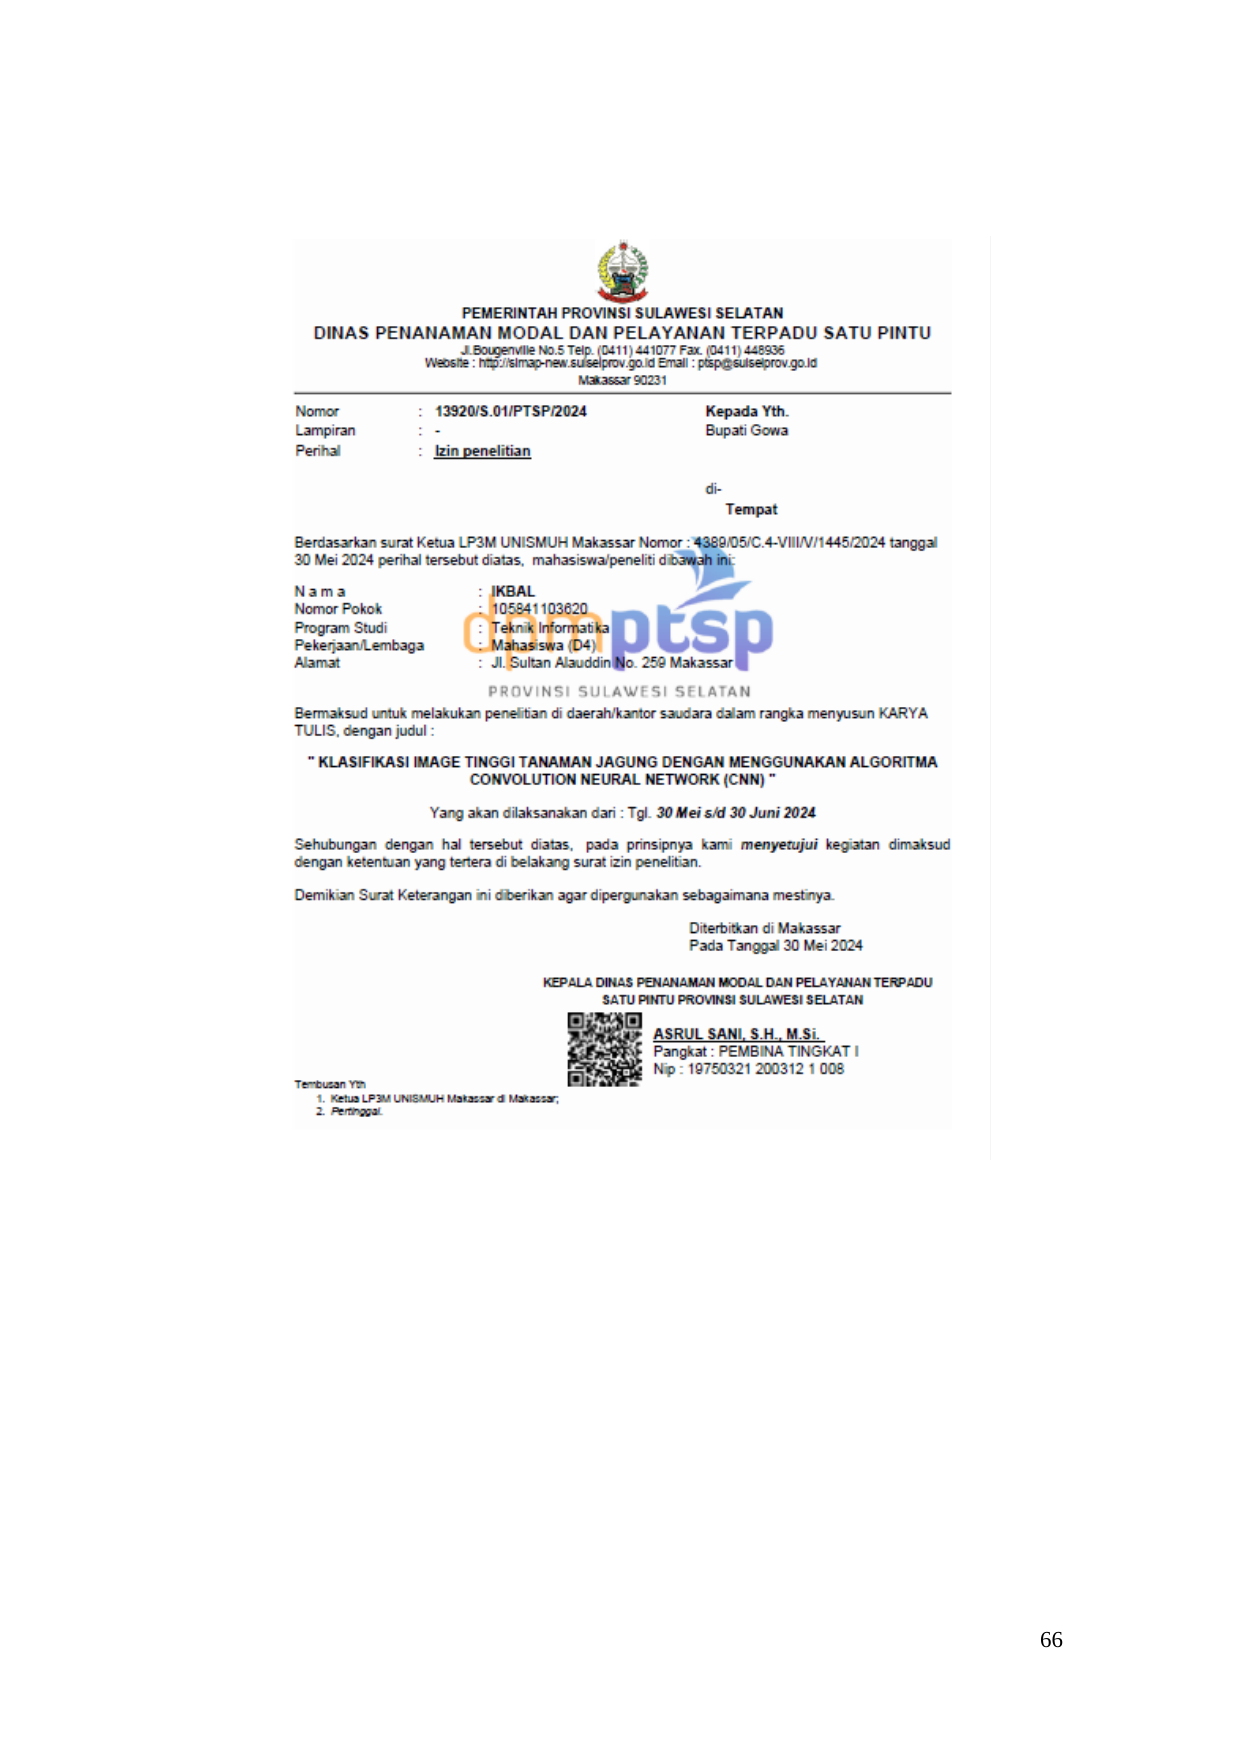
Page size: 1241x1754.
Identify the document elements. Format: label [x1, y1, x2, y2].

picture [259, 236, 991, 1160]
